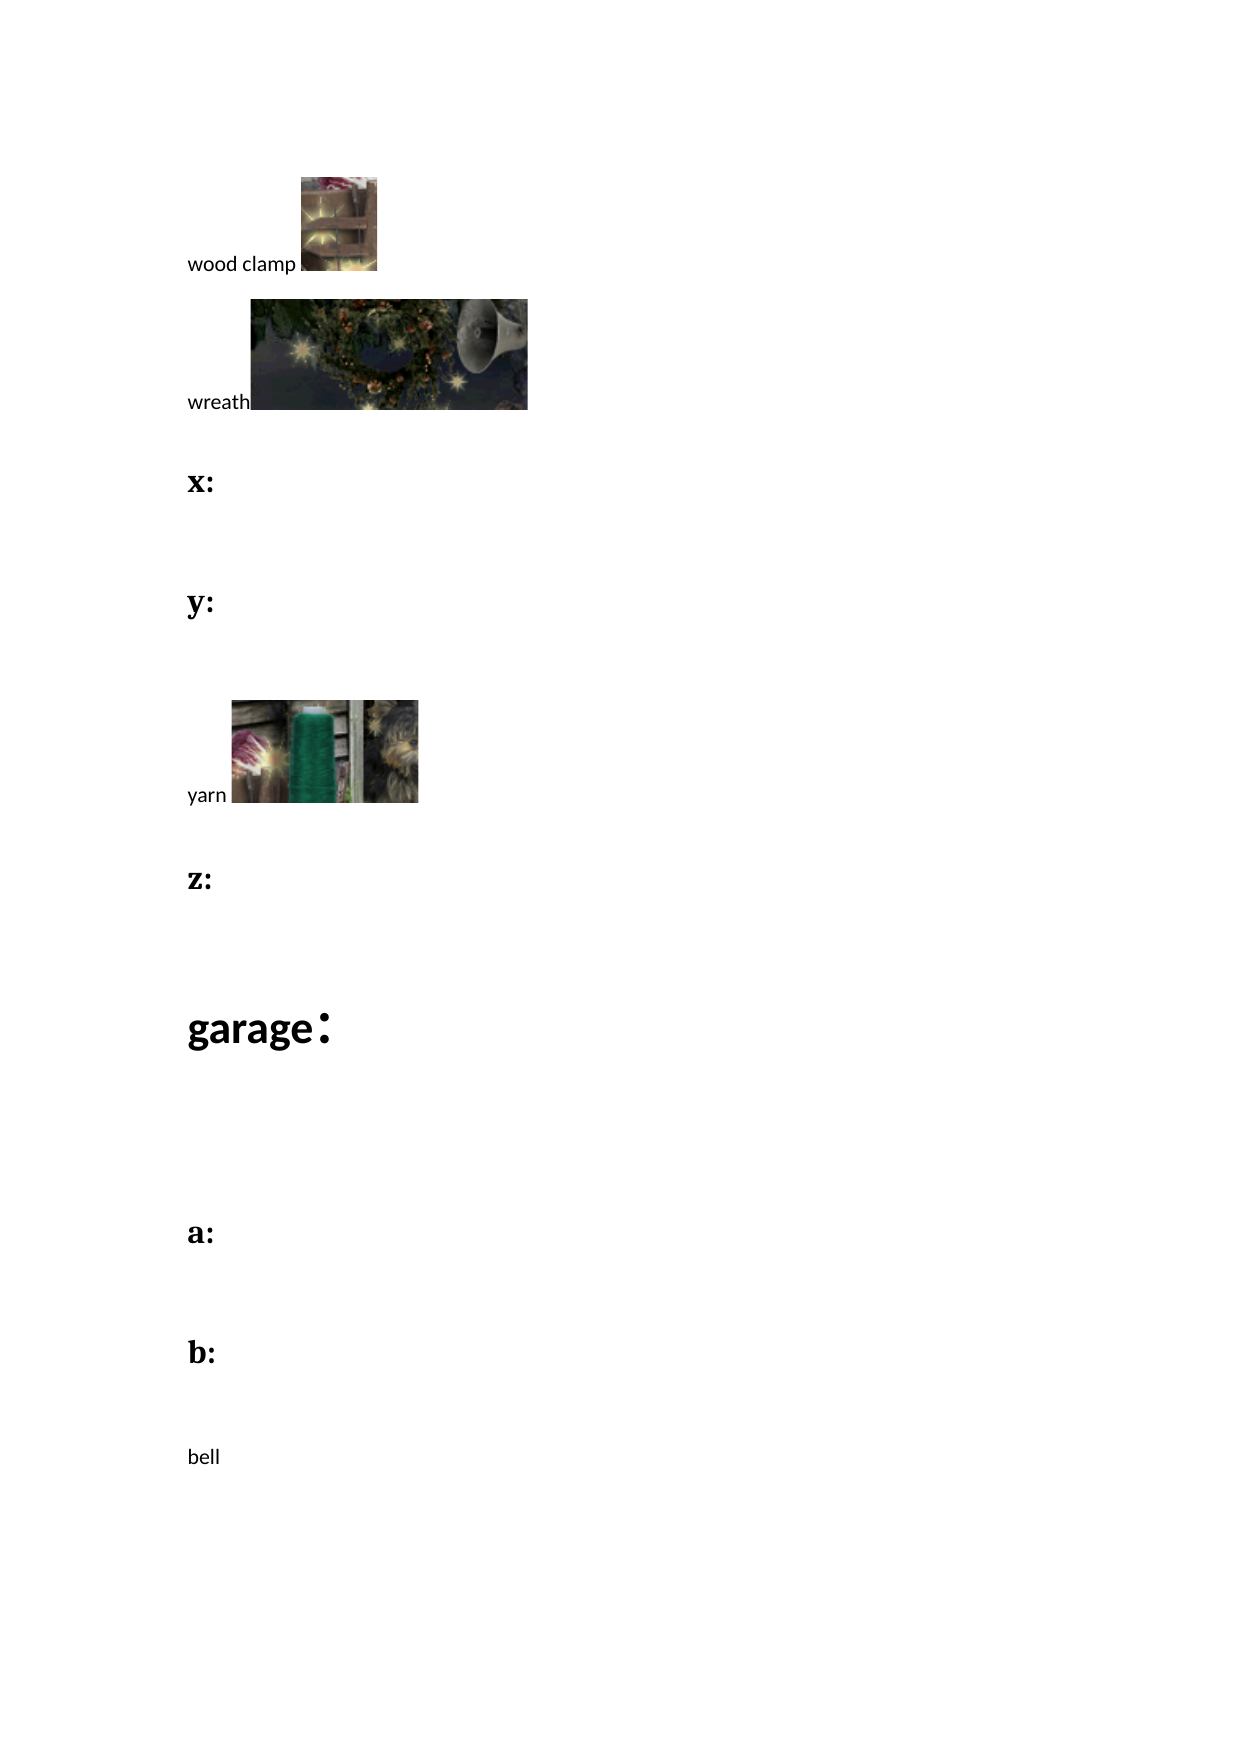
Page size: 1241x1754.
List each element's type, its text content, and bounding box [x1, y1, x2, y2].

text yarn [187, 689, 1053, 819]
subtitle a: [187, 1200, 1053, 1265]
subtitle z: [187, 846, 1053, 911]
text bell [187, 1440, 1053, 1472]
subtitle garage： [187, 974, 1053, 1072]
subtitle b: [187, 1320, 1053, 1385]
subtitle x: [187, 449, 1053, 514]
text wood clamp [187, 162, 1053, 292]
picture [250, 299, 528, 410]
subtitle y: [187, 569, 1053, 634]
picture [301, 177, 378, 271]
picture [231, 700, 419, 803]
